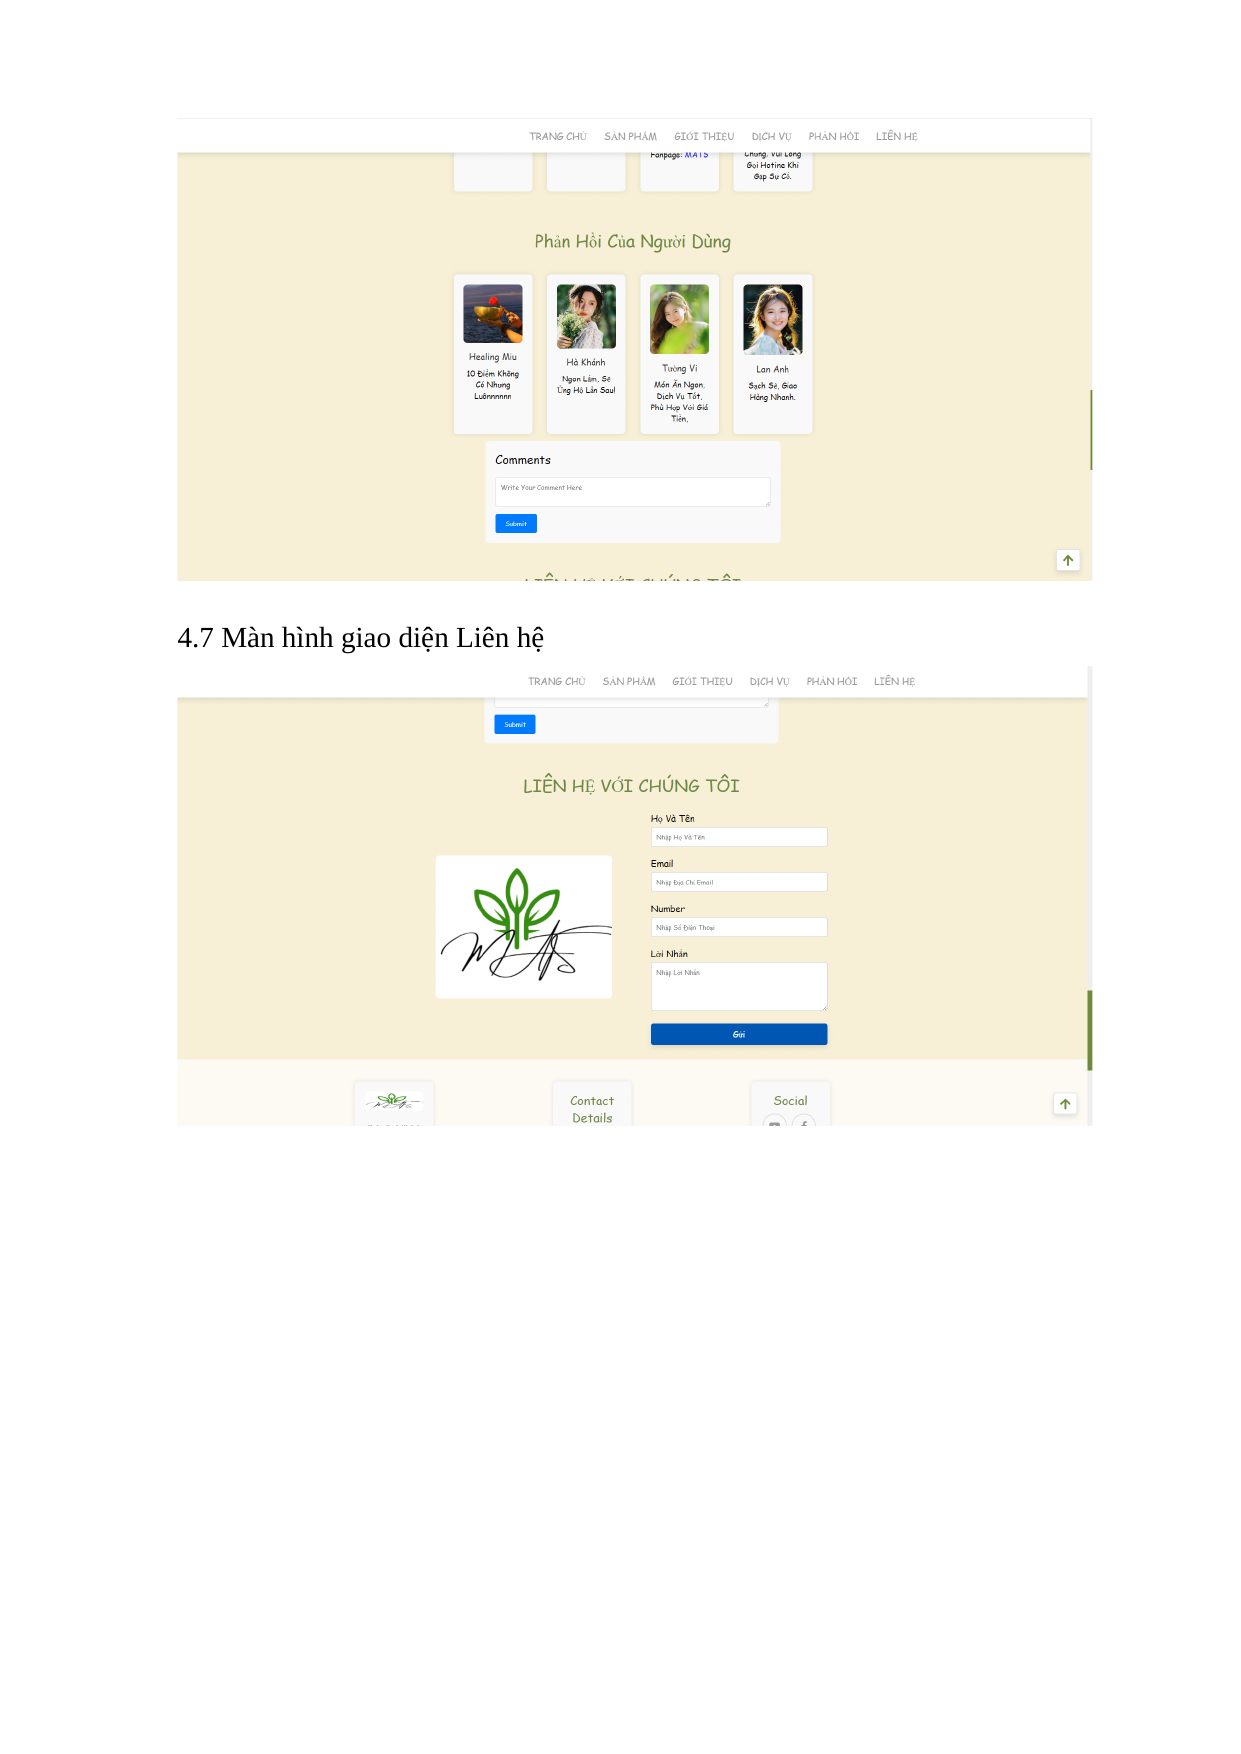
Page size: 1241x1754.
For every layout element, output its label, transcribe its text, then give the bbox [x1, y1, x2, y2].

picture [177, 666, 1093, 1126]
text 4.7 Màn hình giao diện Liên hệ [177, 620, 1092, 654]
picture [177, 118, 1093, 581]
